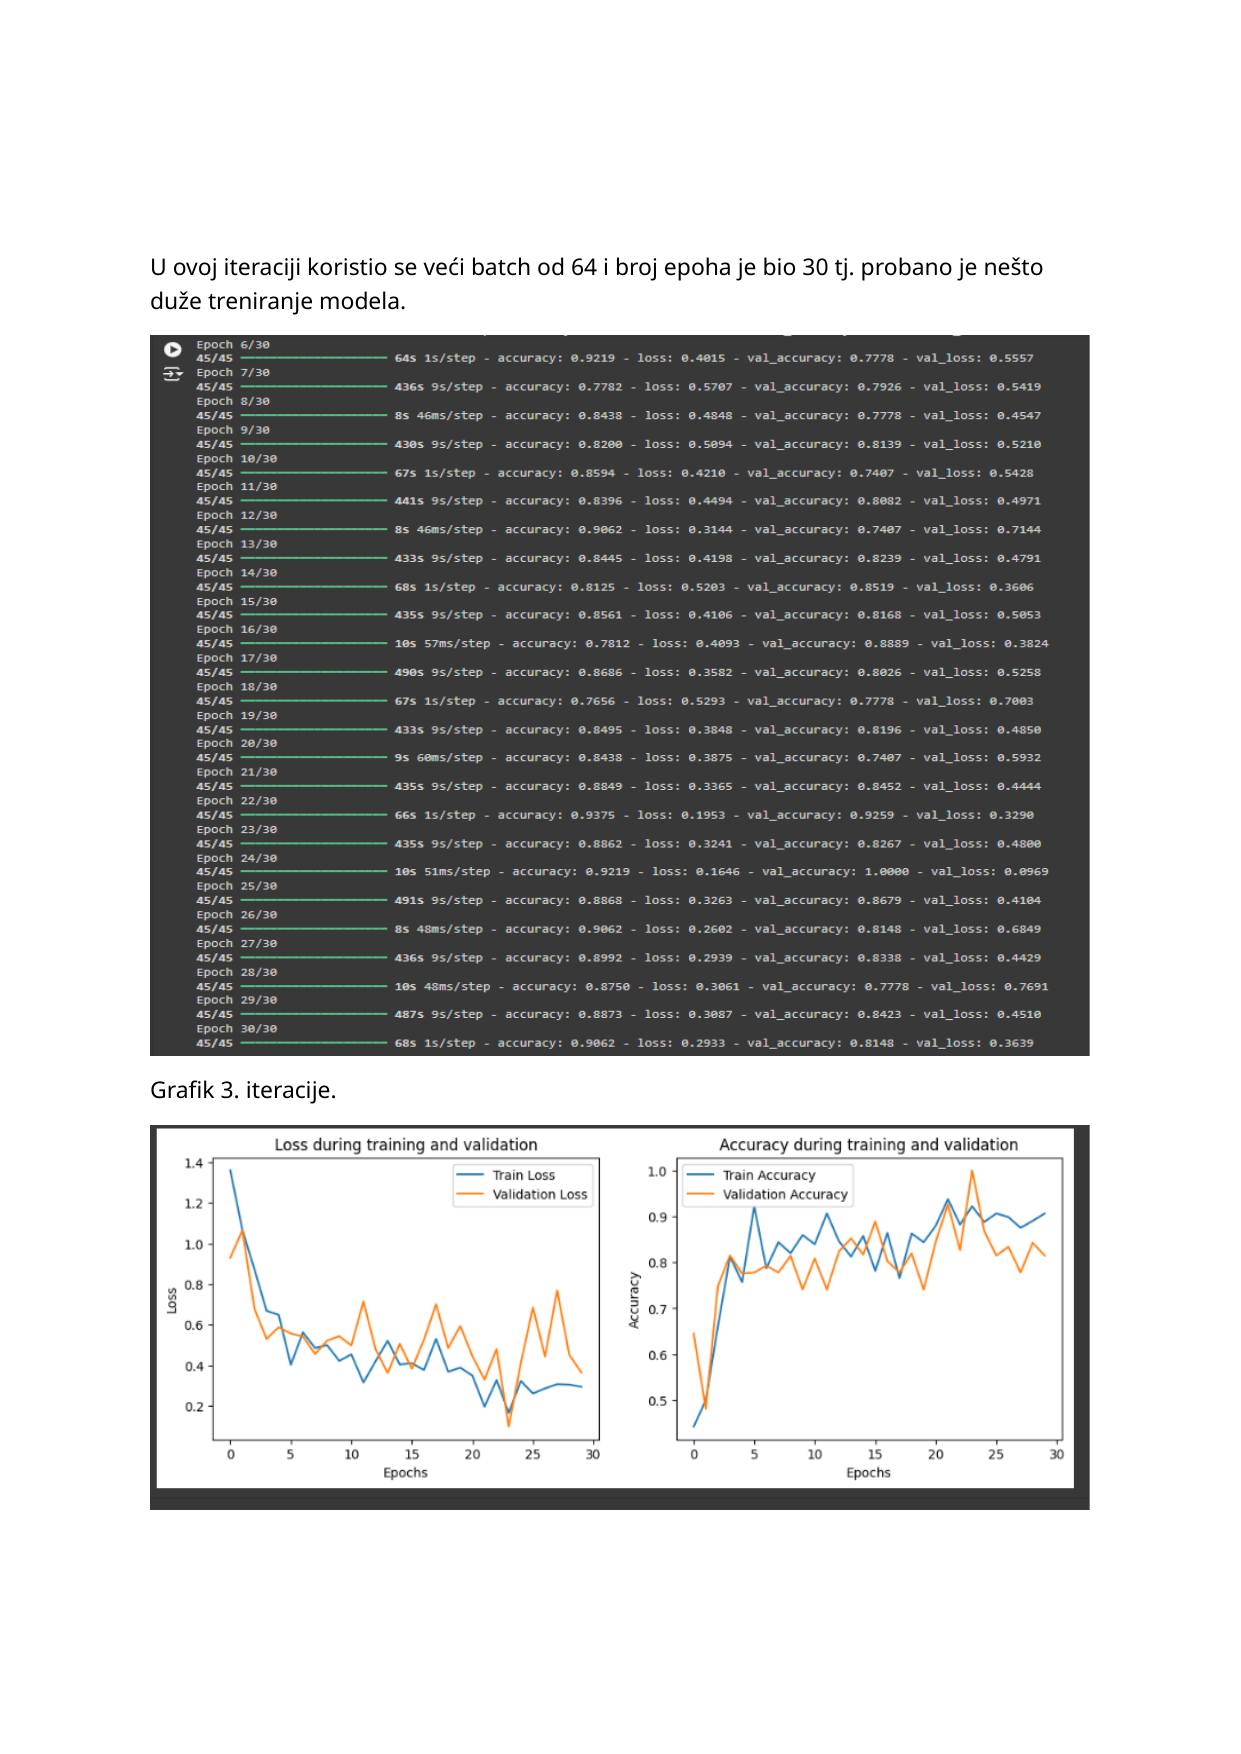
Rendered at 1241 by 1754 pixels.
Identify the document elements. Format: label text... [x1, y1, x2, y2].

picture [150, 1125, 1090, 1510]
text Grafik 3. iteracije. [150, 1074, 1090, 1106]
text U ovoj iteraciji koristio se veći batch od 64 i broj epoha je bio 30 tj. probano je nešto duže treniranje modela. [150, 251, 1090, 316]
picture [150, 335, 1090, 1056]
